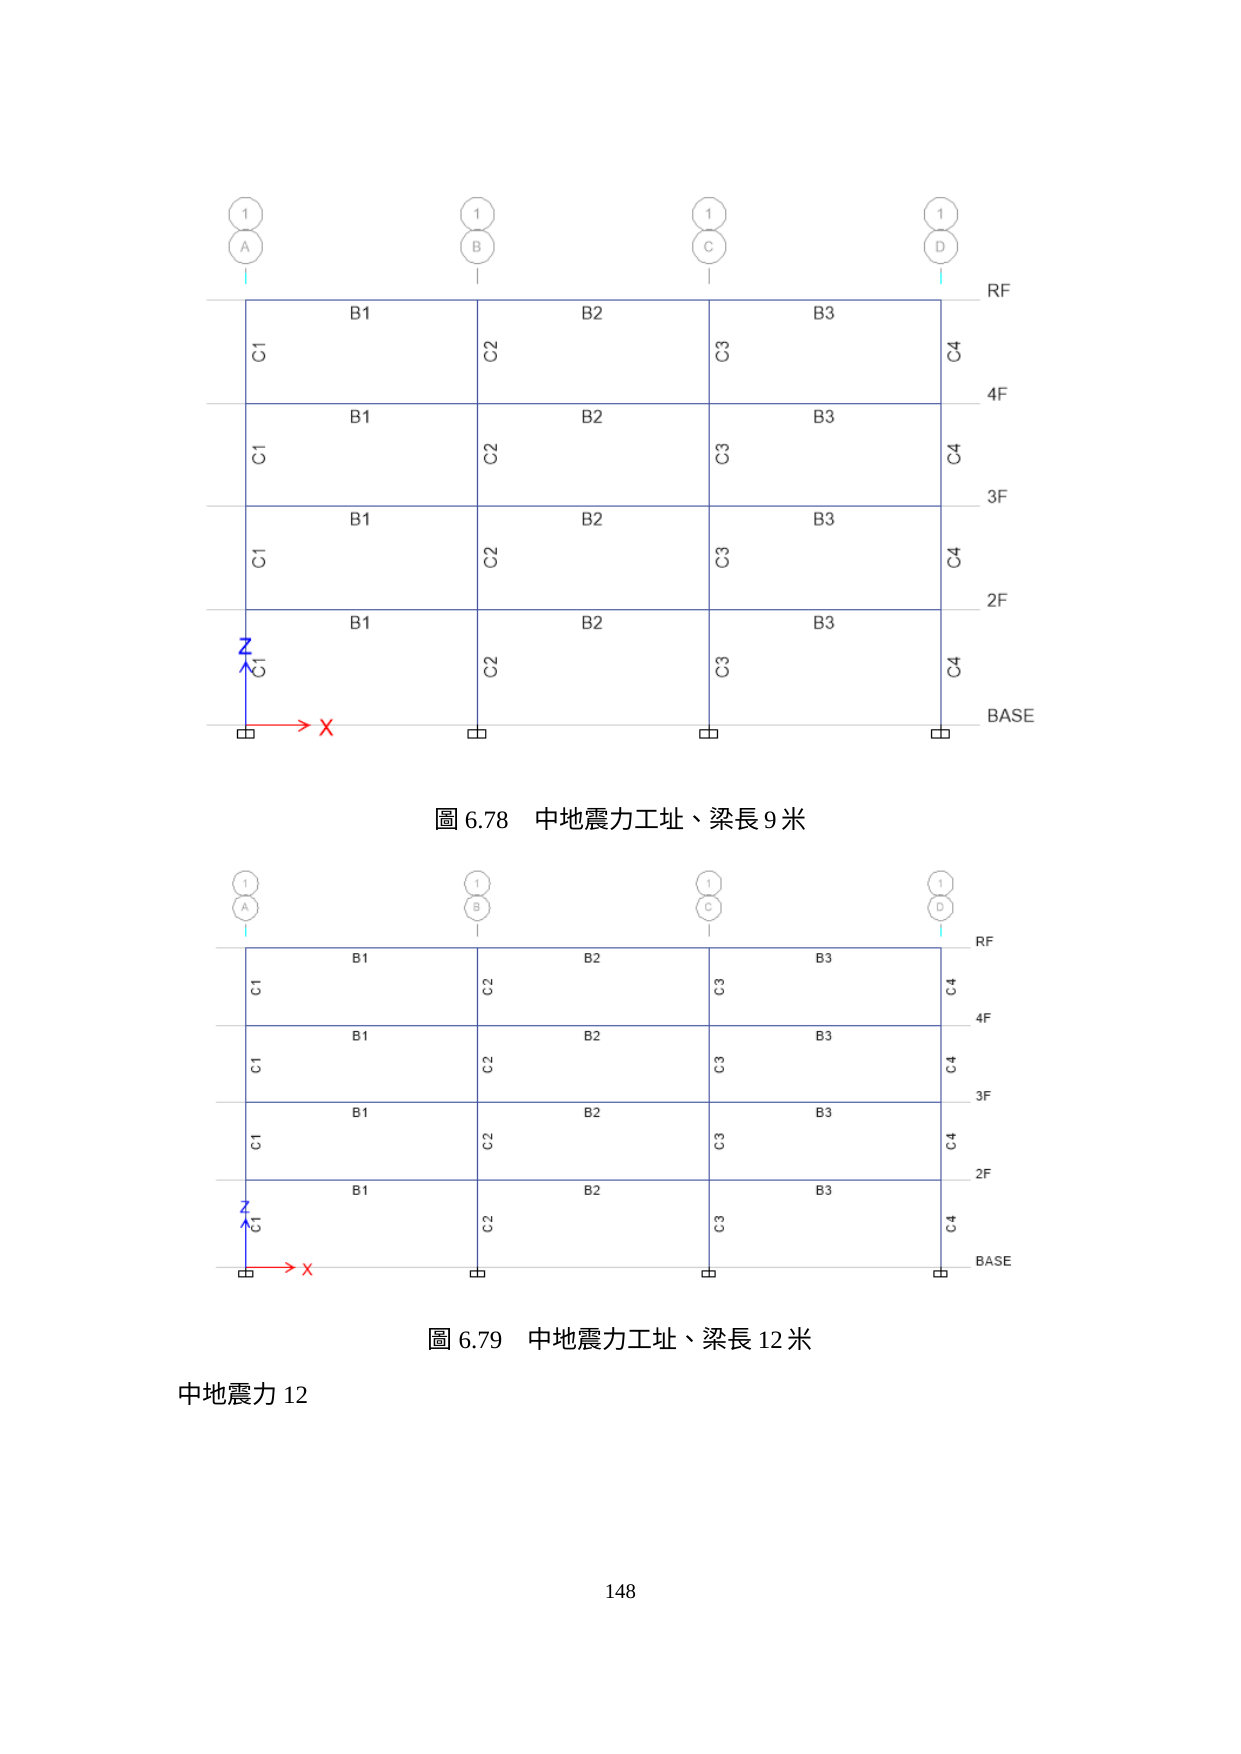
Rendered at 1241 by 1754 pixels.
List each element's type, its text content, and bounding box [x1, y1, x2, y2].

picture [177, 854, 1063, 1294]
text 中地震力 12 [177, 1374, 1063, 1412]
picture [177, 184, 1063, 754]
